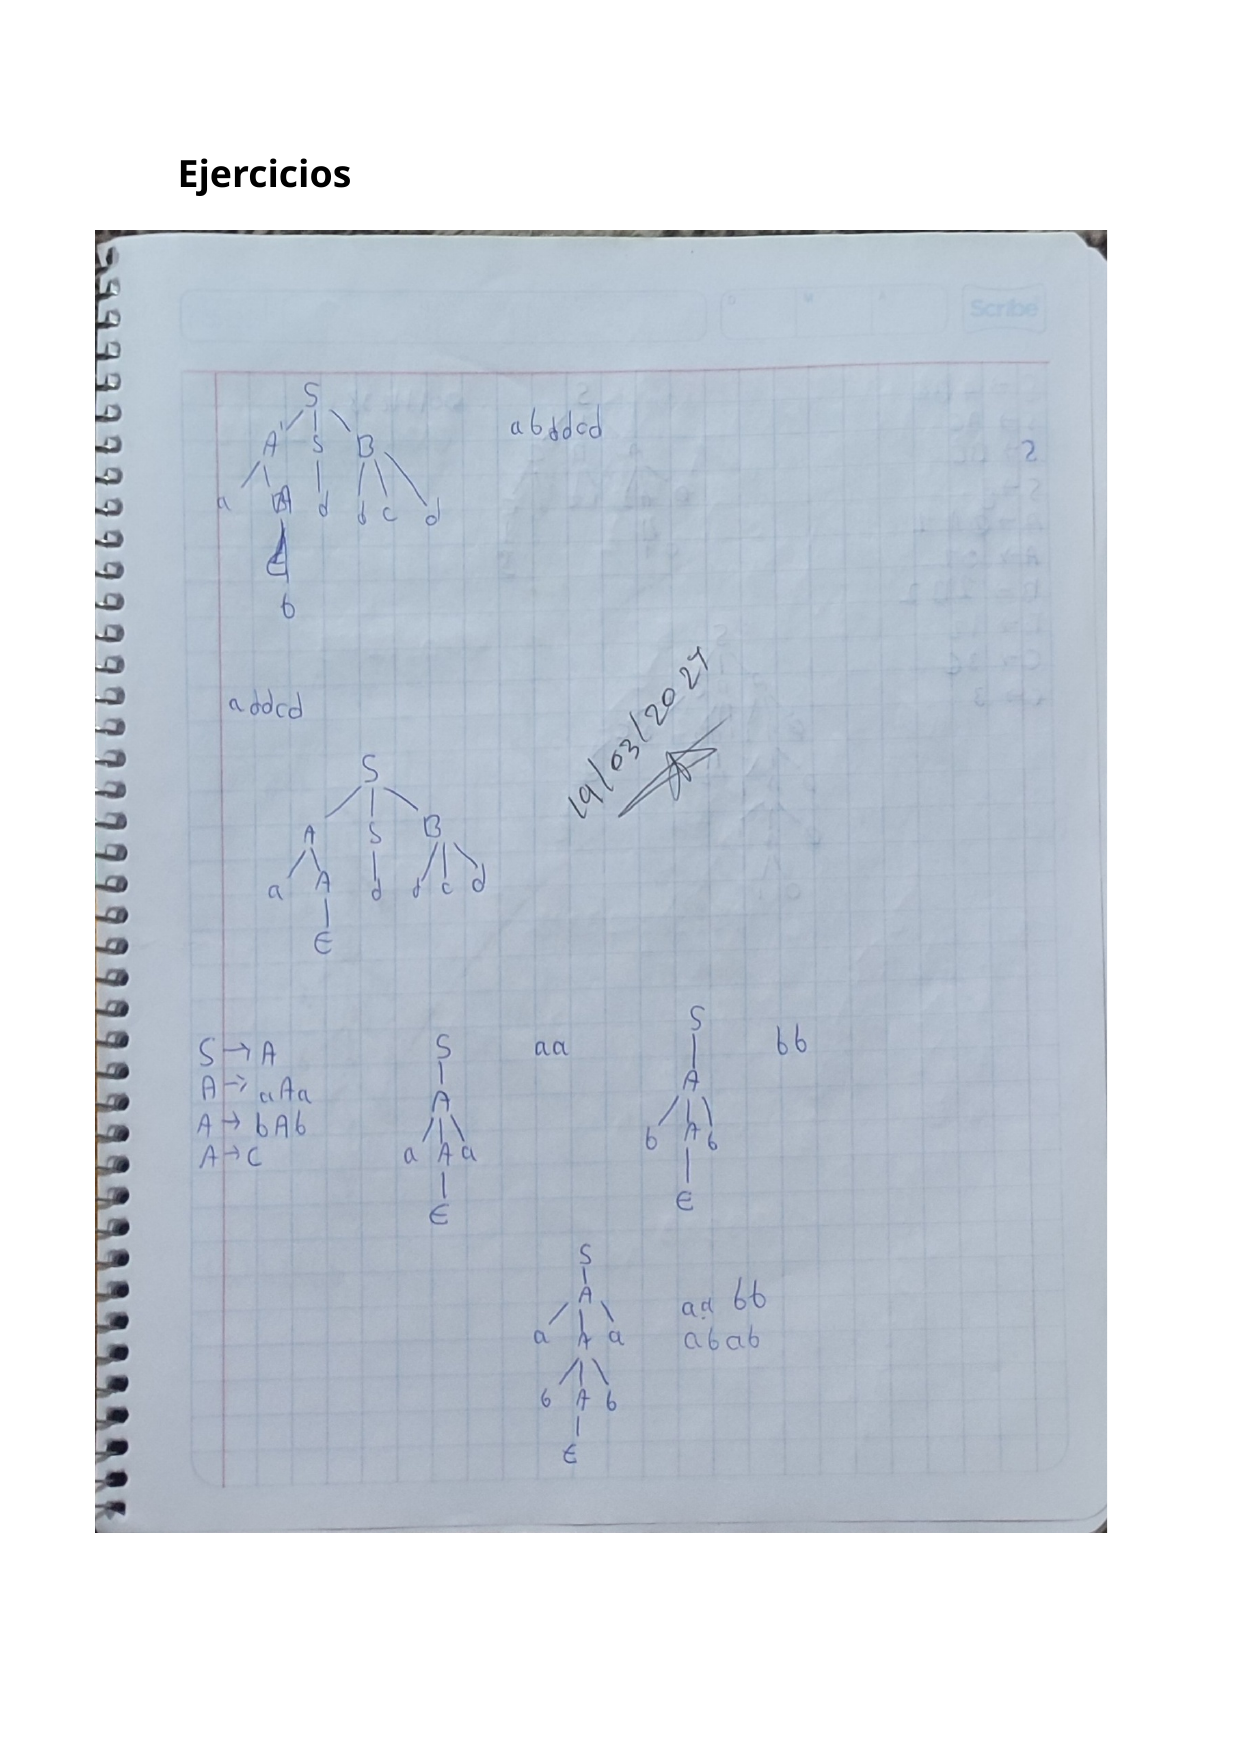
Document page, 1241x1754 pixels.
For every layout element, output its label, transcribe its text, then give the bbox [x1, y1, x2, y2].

picture [95, 230, 1108, 1533]
text Ejercicios [177, 148, 1063, 199]
